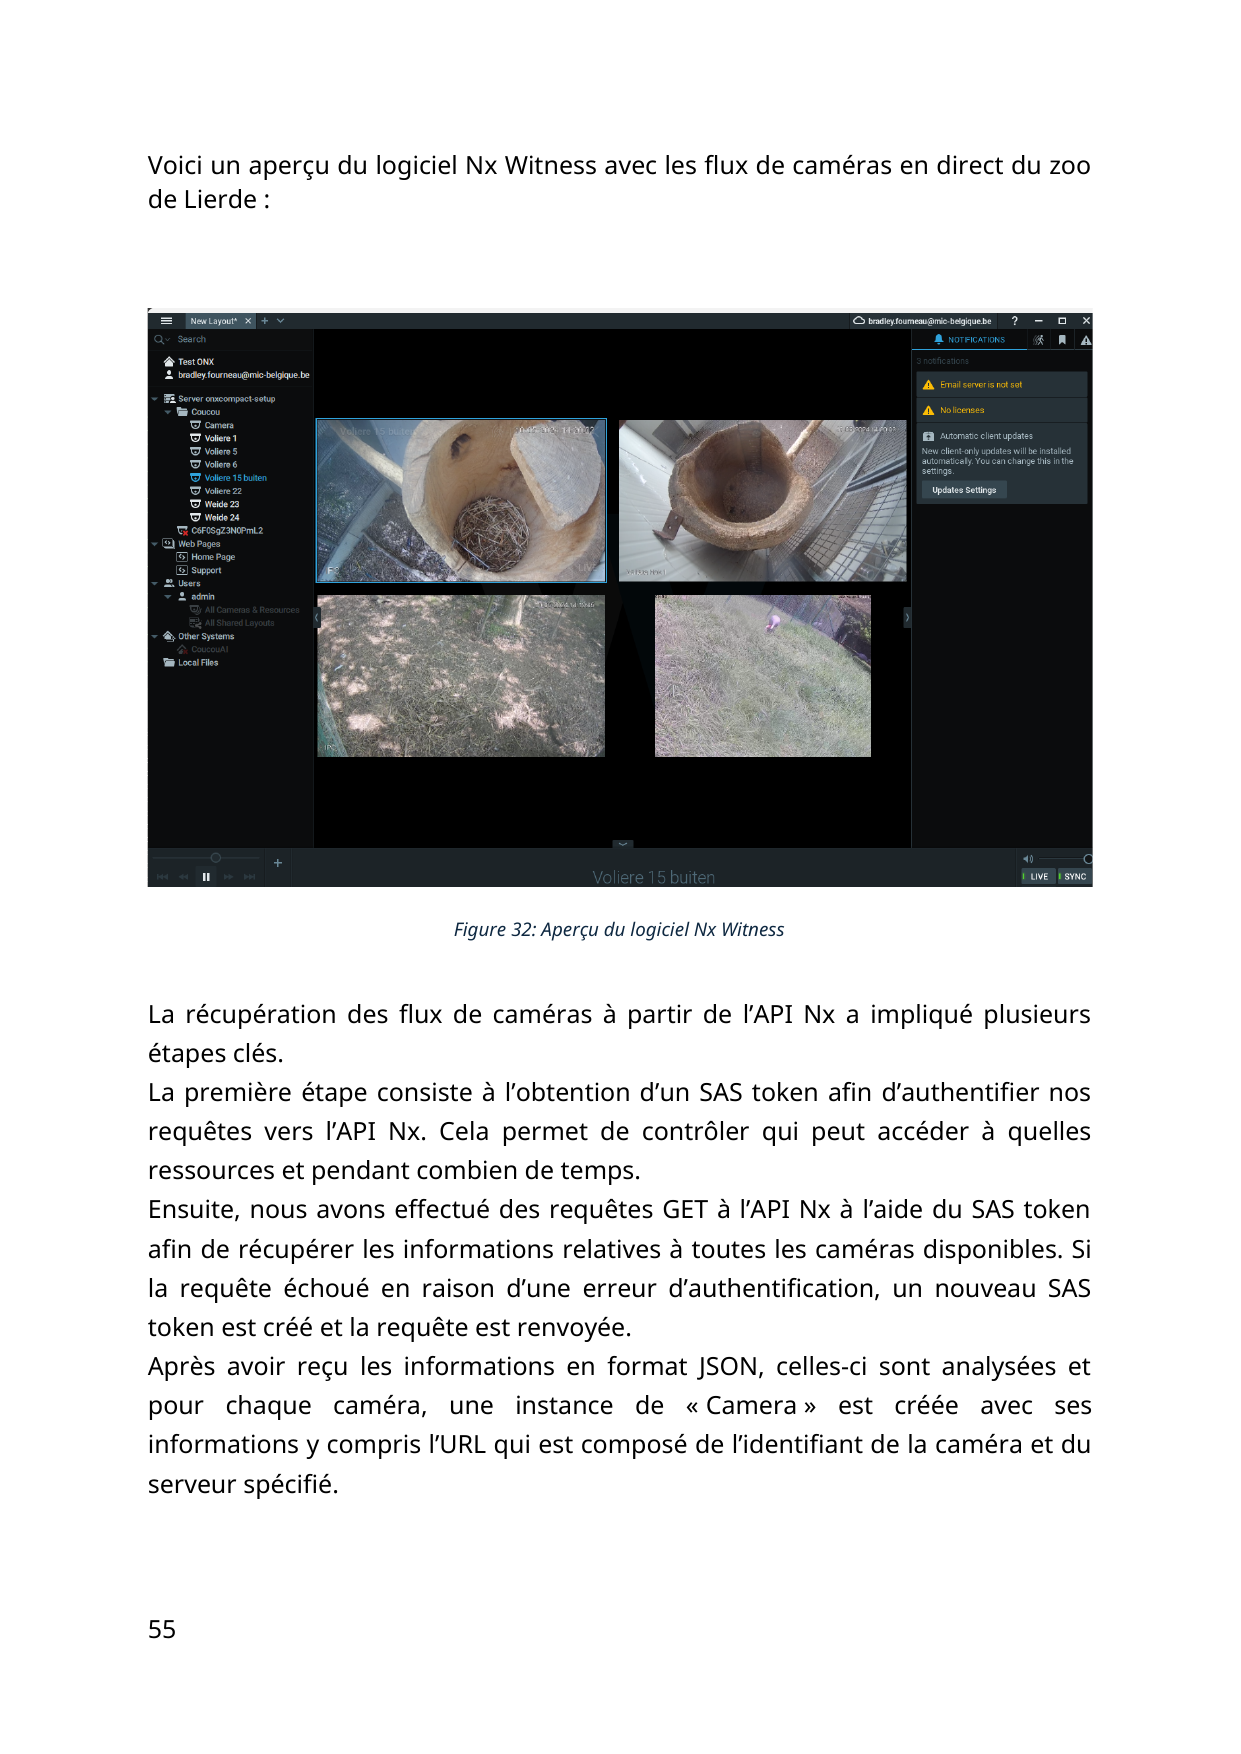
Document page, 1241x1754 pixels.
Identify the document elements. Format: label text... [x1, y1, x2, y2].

picture [147, 308, 1093, 887]
text Ensuite, nous avons effectué des requêtes GET à l’API Nx à l’aide du SAS token afin de récupérer les informations relatives à toutes les caméras disponibles. Si la requête échoué en raison d’une erreur d’authentification, un nouveau SAS token est créé et la requête est renvoyée. [148, 1192, 1093, 1344]
text La première étape consiste à l’obtention d’un SAS token afin d’authentifier nos requêtes vers l’API Nx. Cela permet de contrôler qui peut accéder à quelles ressources et pendant combien de temps. [148, 1075, 1093, 1187]
text Voici un aperçu du logiciel Nx Witness avec les flux de caméras en direct du zoo de Lierde : [148, 148, 1093, 216]
text Figure 32: Aperçu du logiciel Nx Witness [148, 916, 1093, 941]
text La récupération des flux de caméras à partir de l’API Nx a impliqué plusieurs étapes clés. [148, 996, 1093, 1069]
text Après avoir reçu les informations en format JSON, celles-ci sont analysées et pour chaque caméra, une instance de « Camera » est créée avec ses informations y compris l’URL qui est composé de l’identifiant de la caméra et du serveur spécifié. [148, 1349, 1093, 1500]
